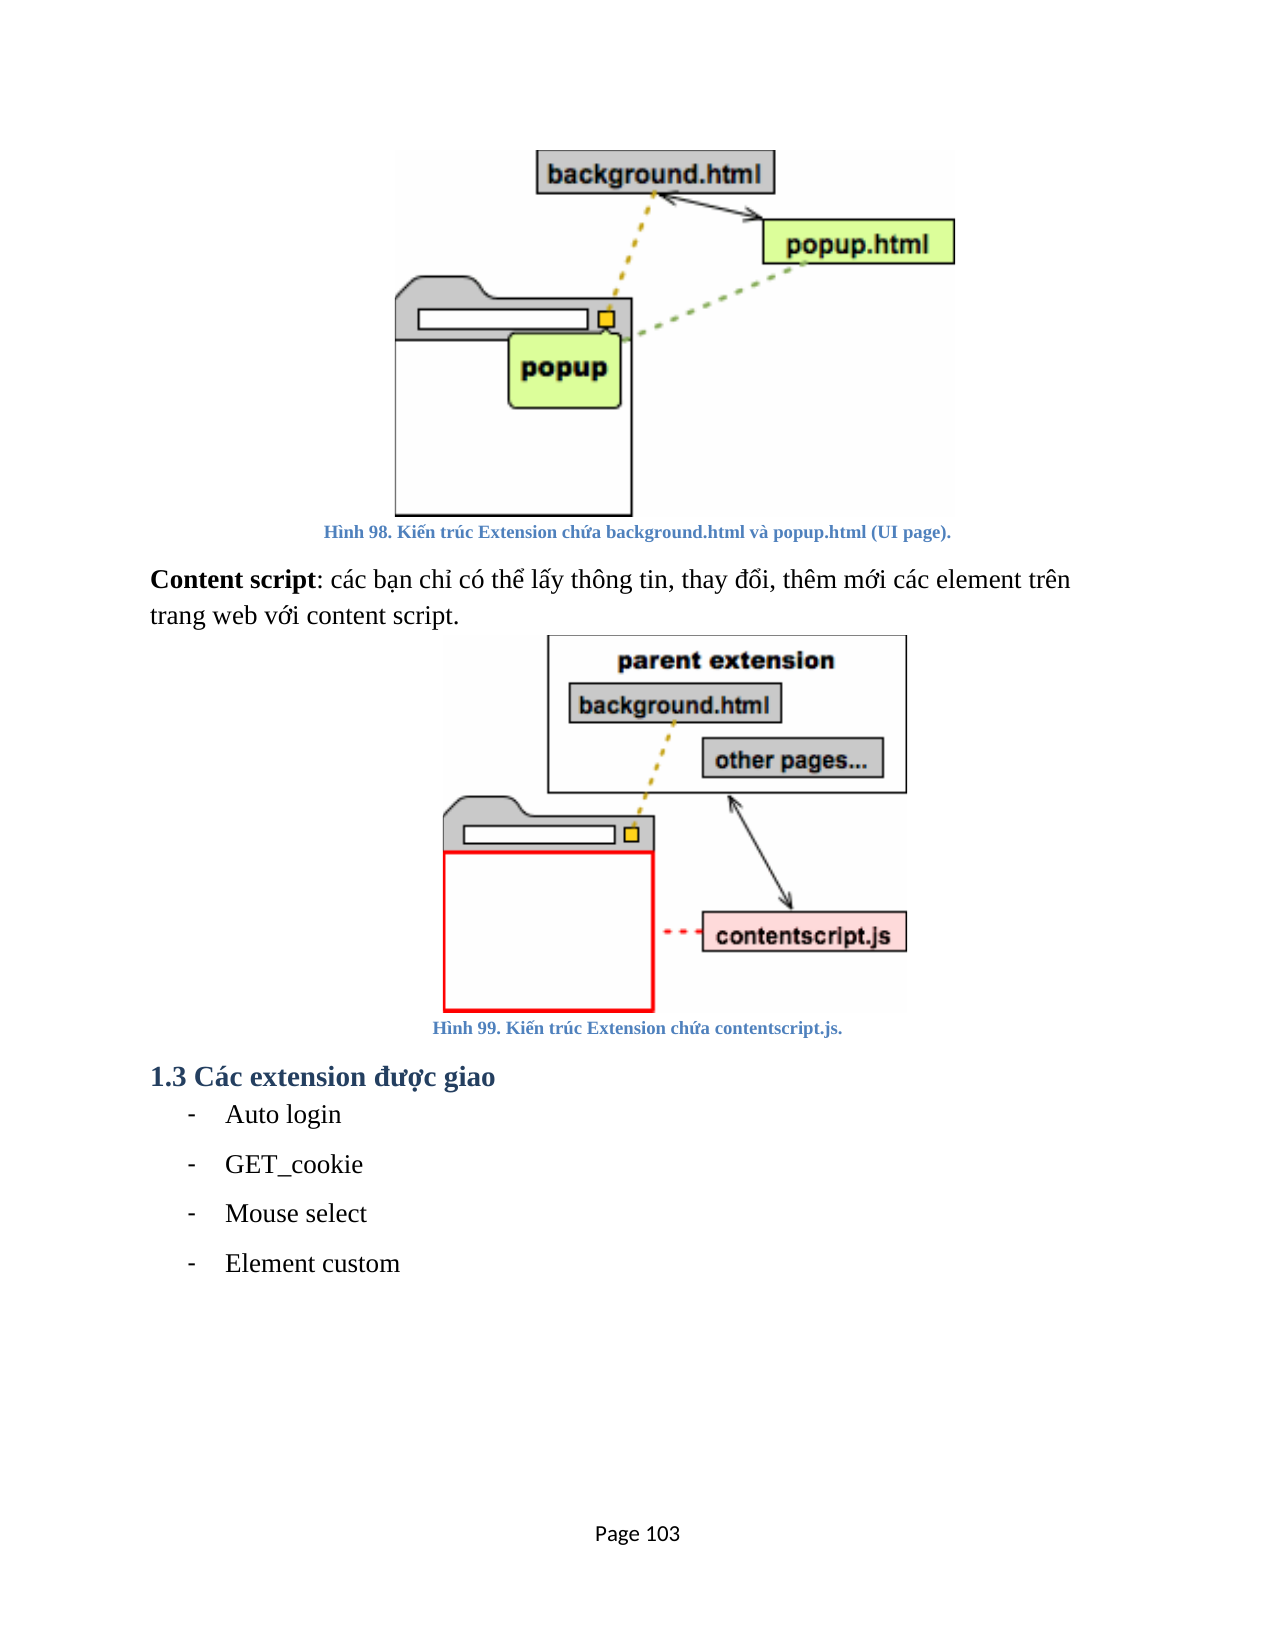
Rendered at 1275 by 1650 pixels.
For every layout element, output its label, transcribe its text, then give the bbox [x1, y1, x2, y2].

text 1.3 Các extension được giao [150, 1059, 1125, 1093]
text Hình 98. Kiến trúc Extension chứa background.html và popup.html (UI page). [150, 521, 1125, 543]
text Content script: các bạn chỉ có thể lấy thông tin, thay đổi, thêm mới các element trên trang web với content script. [150, 563, 1125, 630]
list GET_cookie [187, 1147, 1125, 1180]
list Element custom [187, 1246, 1125, 1279]
text Hình 99. Kiến trúc Extension chứa contentscript.js. [150, 1017, 1125, 1038]
list Auto login [187, 1098, 1125, 1131]
picture [442, 635, 908, 1013]
picture [394, 150, 956, 517]
list Mouse select [187, 1197, 1125, 1230]
